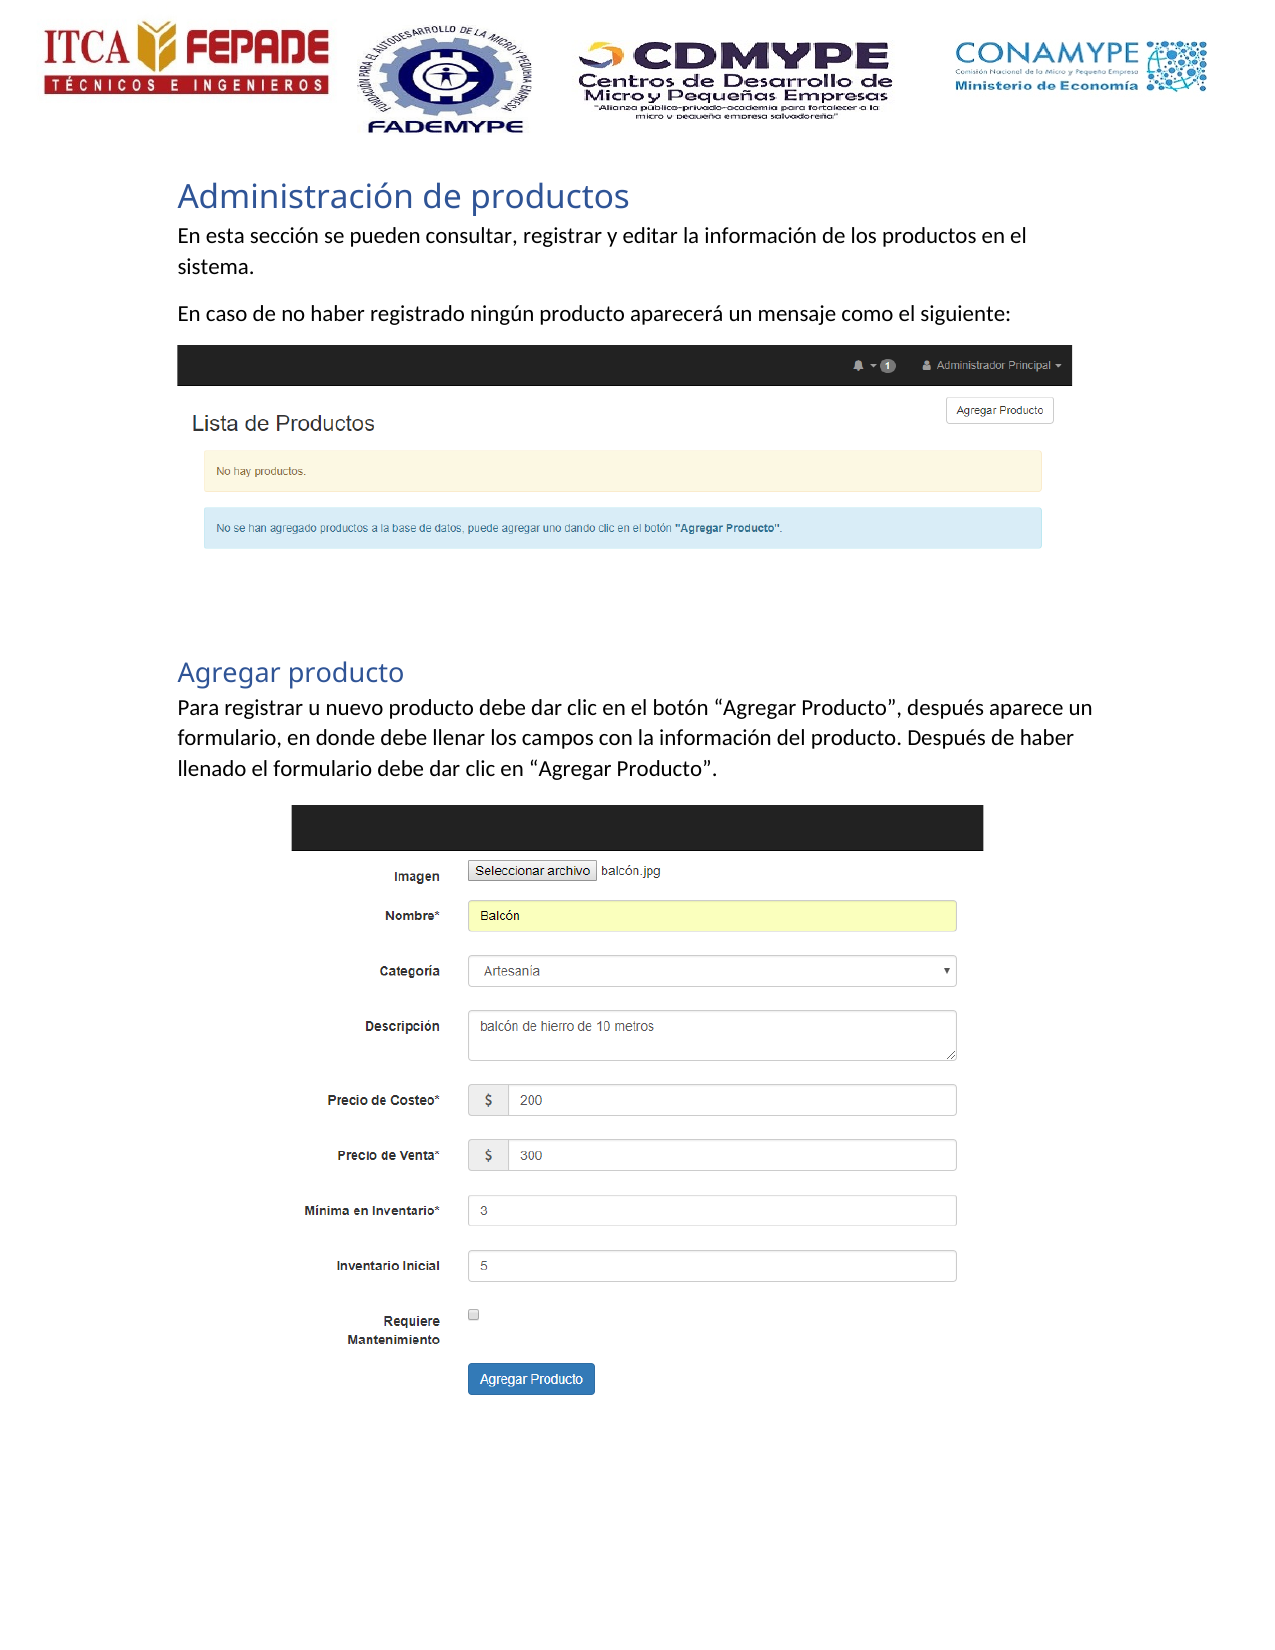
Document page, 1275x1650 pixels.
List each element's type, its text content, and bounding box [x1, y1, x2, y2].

picture [570, 40, 898, 118]
text En esta sección se pueden consultar, registrar y editar la información de los productos en el sistema. [177, 222, 1098, 280]
picture [27, 5, 344, 111]
picture [177, 345, 1073, 635]
picture [954, 24, 1208, 102]
subtitle Agregar producto [177, 653, 1098, 690]
picture [356, 25, 532, 135]
subtitle Administración de productos [177, 173, 1098, 218]
text Para registrar u nuevo producto debe dar clic en el botón “Agregar Producto”, después aparece un formulario, en donde debe llenar los campos con la información del producto. Después de haber llenado el formulario debe dar clic en “Agregar Producto”. [177, 693, 1098, 782]
text En caso de no haber registrado ningún producto aparecerá un mensaje como el siguiente: [177, 299, 1098, 327]
picture [291, 805, 984, 1423]
